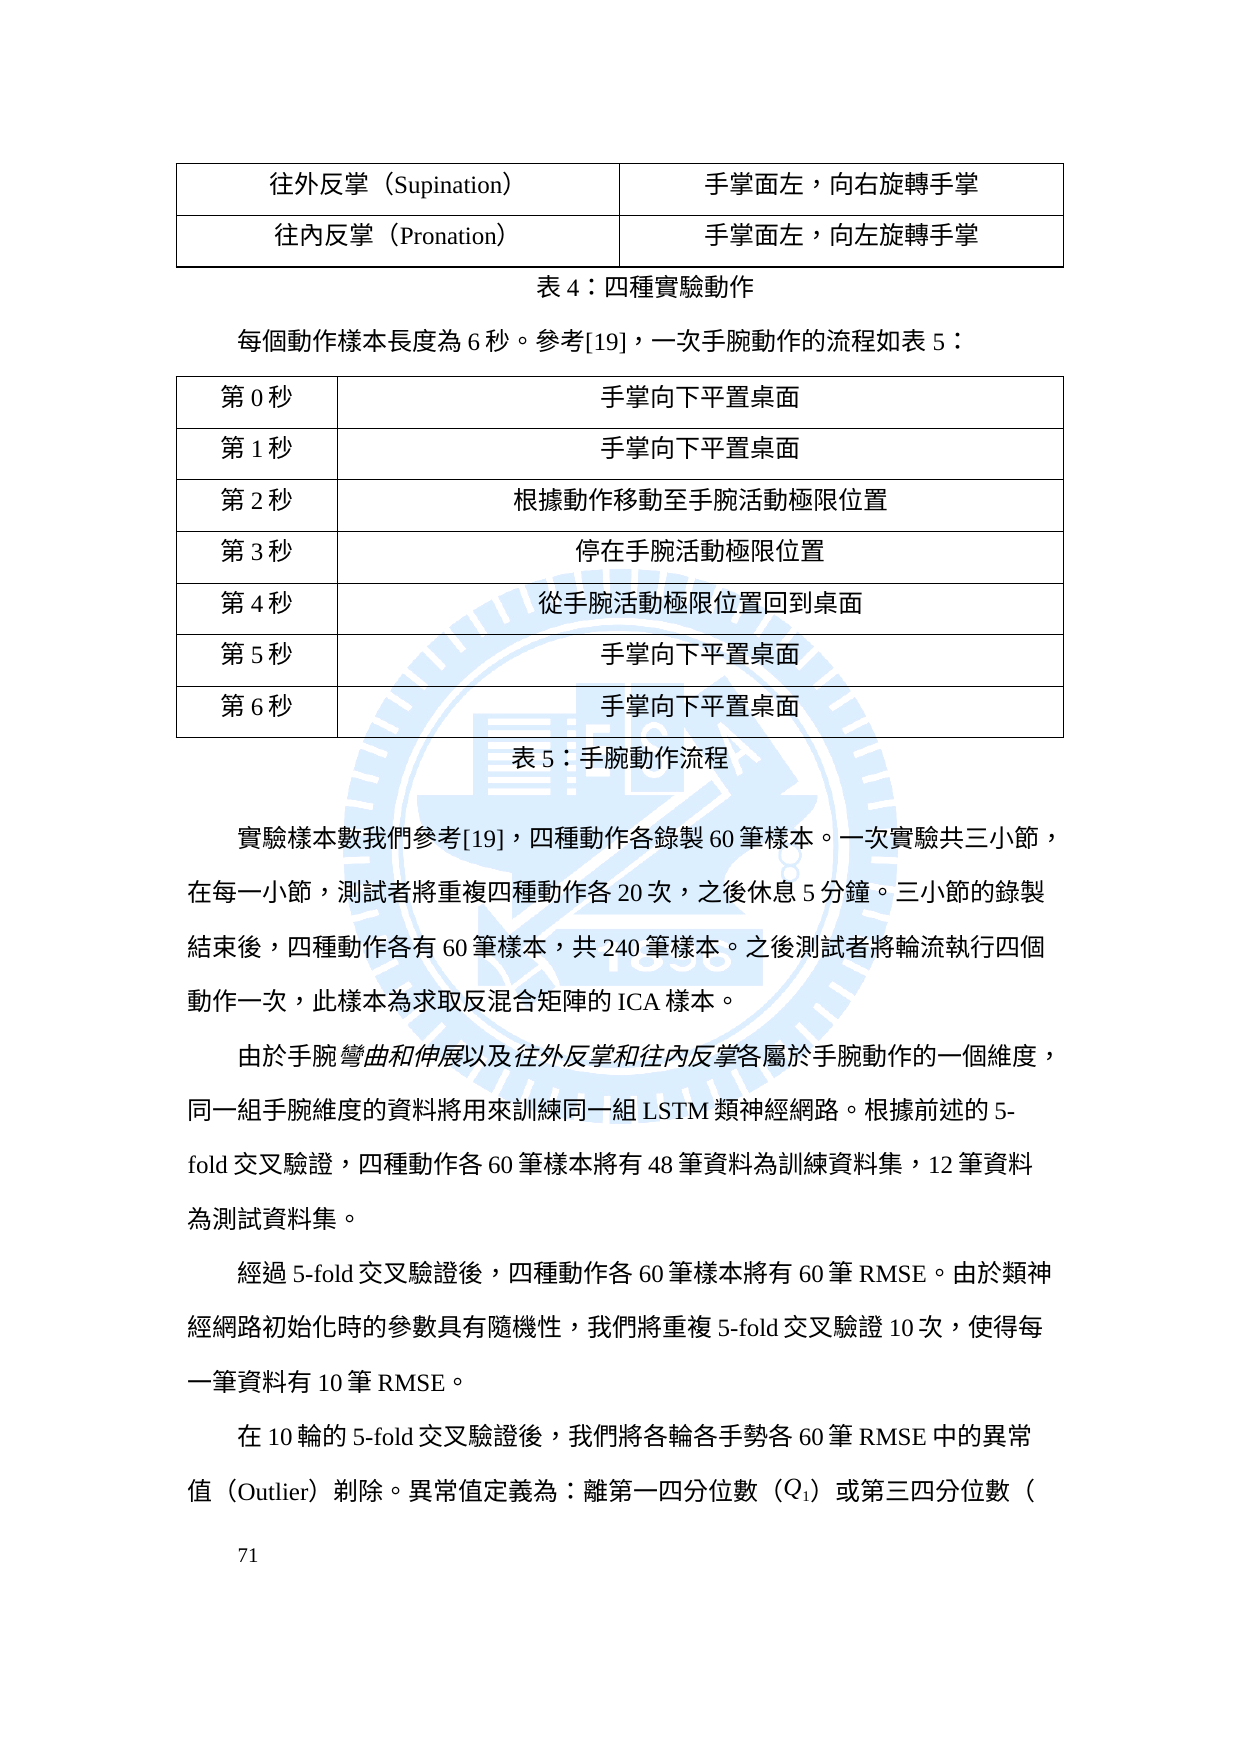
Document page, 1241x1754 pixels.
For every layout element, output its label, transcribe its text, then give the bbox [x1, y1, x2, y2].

text 表 5：手腕動作流程 [187, 738, 1053, 774]
text 每個動作樣本長度為6秒。參考[19]，一次手腕動作的流程如表 5： [187, 322, 1053, 358]
table_header 手掌向下平置桌面 [338, 377, 1063, 428]
table_cell 第3秒 [177, 532, 337, 582]
table_cell 第2秒 [177, 480, 337, 531]
text 經過5-fold交叉驗證後，四種動作各60筆樣本將有60筆RMSE。由於類神經網路初始化時的參數具有隨機性，我們將重複5-fold交叉驗證10次，使得每一筆資料有10筆RMSE。 [187, 1253, 1053, 1398]
table_cell 往外反掌（Supination） [177, 164, 619, 215]
table_cell 第6秒 [177, 687, 337, 737]
table_cell 往內反掌（Pronation） [177, 216, 619, 266]
table_cell 手掌面左，向左旋轉手掌 [620, 216, 1063, 266]
table_cell 手掌面左，向右旋轉手掌 [620, 164, 1063, 215]
table_cell 根據動作移動至手腕活動極限位置 [338, 480, 1063, 531]
text 由於手腕彎曲和伸展以及往外反掌和往內反掌各屬於手腕動作的一個維度，同一組手腕維度的資料將用來訓練同一組LSTM類神經網路。根據前述的5-fold交叉驗證，四種動作各60筆樣本將有48筆資料為訓練資料集，12筆資料為測試資料集。 [187, 1036, 1053, 1235]
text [187, 1417, 1053, 1507]
table_cell 停在手腕活動極限位置 [338, 532, 1063, 582]
table_cell 手掌向下平置桌面 [338, 635, 1063, 686]
text 表 4：四種實驗動作 [187, 268, 1053, 304]
table_header 第0秒 [177, 377, 337, 428]
text 實驗樣本數我們參考[19]，四種動作各錄製60筆樣本。一次實驗共三小節，在每一小節，測試者將重複四種動作各20次，之後休息5分鐘。三小節的錄製結束後，四種動作各有60筆樣本，共240筆樣本。之後測試者將輪流執行四個動作一次，此樣本為求取反混合矩陣的ICA樣本。 [187, 818, 1053, 1018]
table_cell 第4秒 [177, 584, 337, 634]
table_cell 手掌向下平置桌面 [338, 687, 1063, 737]
table_cell 第1秒 [177, 429, 337, 479]
table_cell 手掌向下平置桌面 [338, 429, 1063, 479]
table_cell 從手腕活動極限位置回到桌面 [338, 584, 1063, 634]
table_cell 第5秒 [177, 635, 337, 686]
